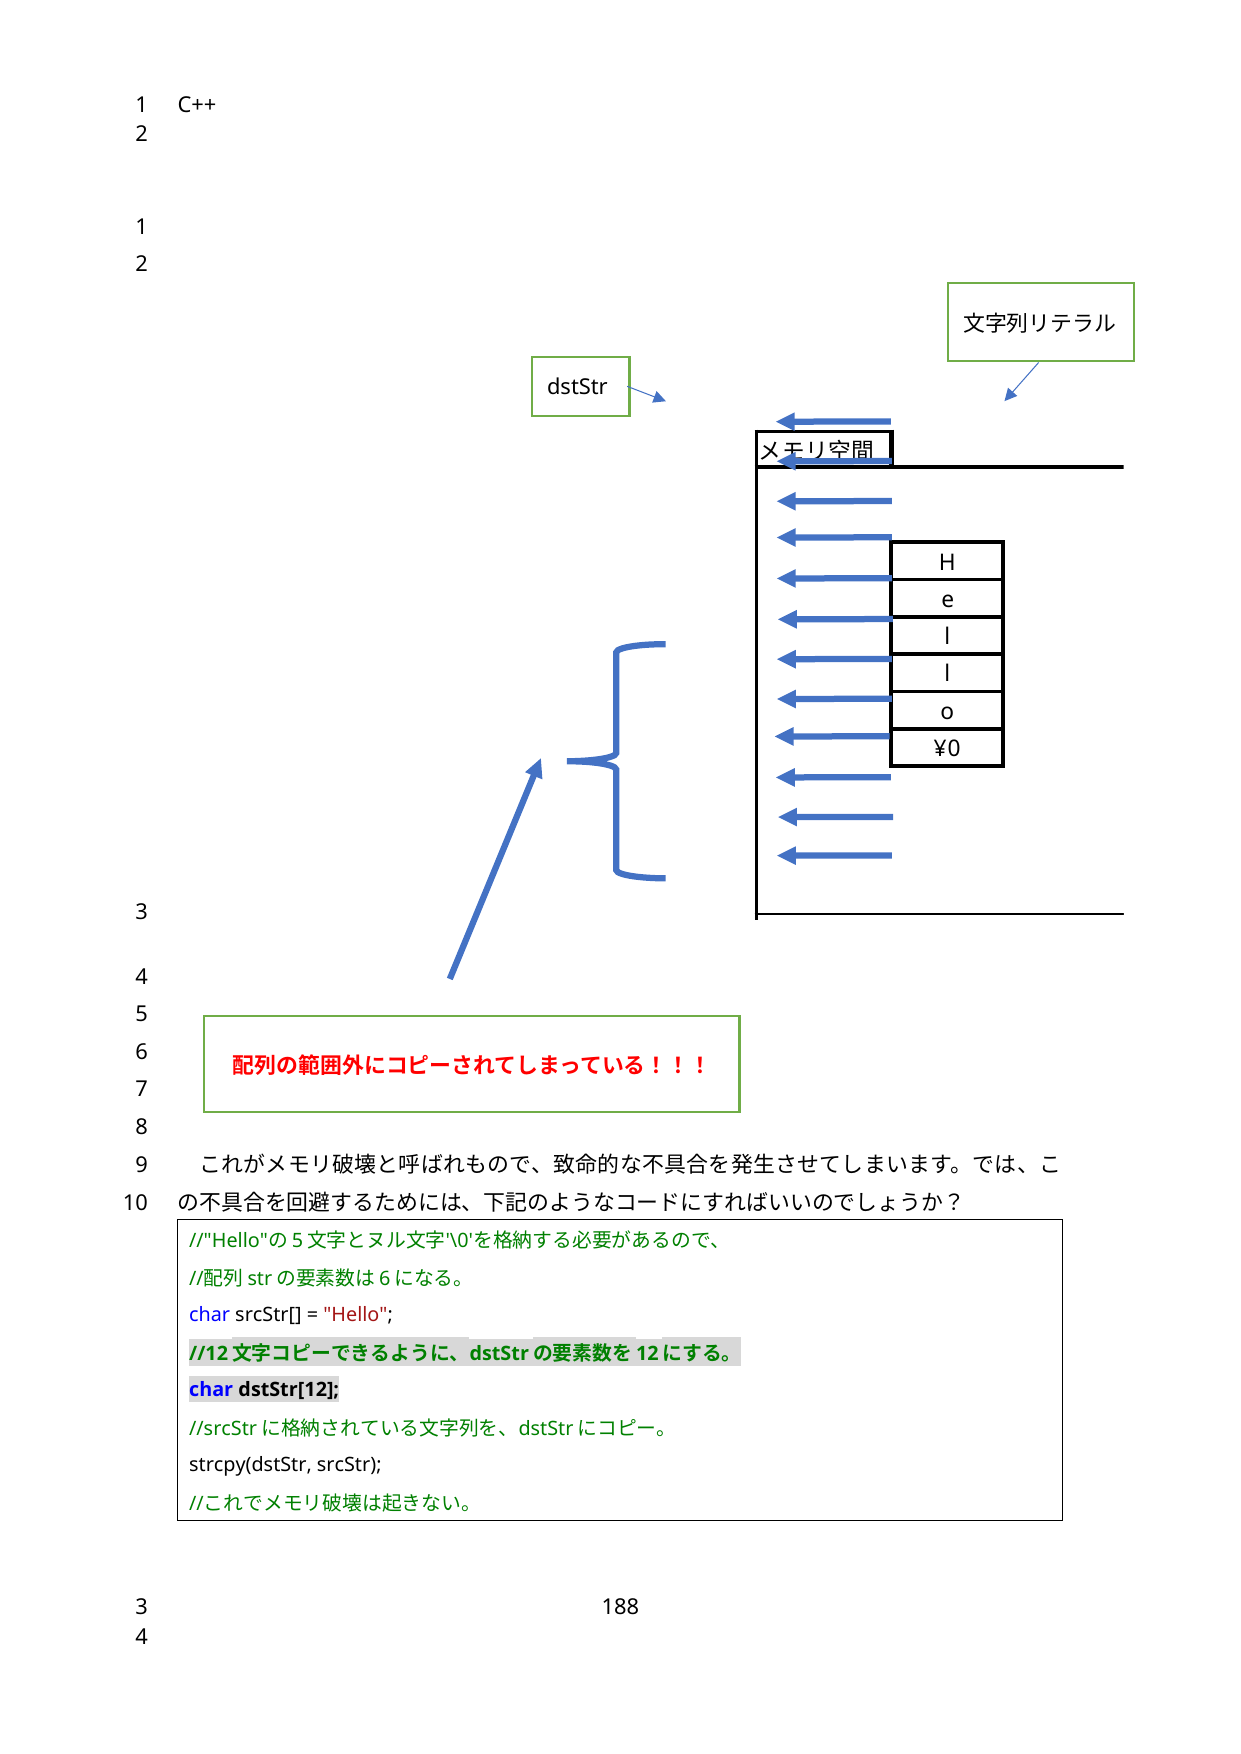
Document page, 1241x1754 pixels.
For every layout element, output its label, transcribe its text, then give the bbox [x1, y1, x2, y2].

text これがメモリ破壊と呼ばれもので、致命的な不具合を発生させてしまいます。では、この不具合を回避するためには、下記のようなコードにすればいいのでしょうか？ [177, 1144, 1063, 1219]
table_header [178, 1220, 1062, 1520]
